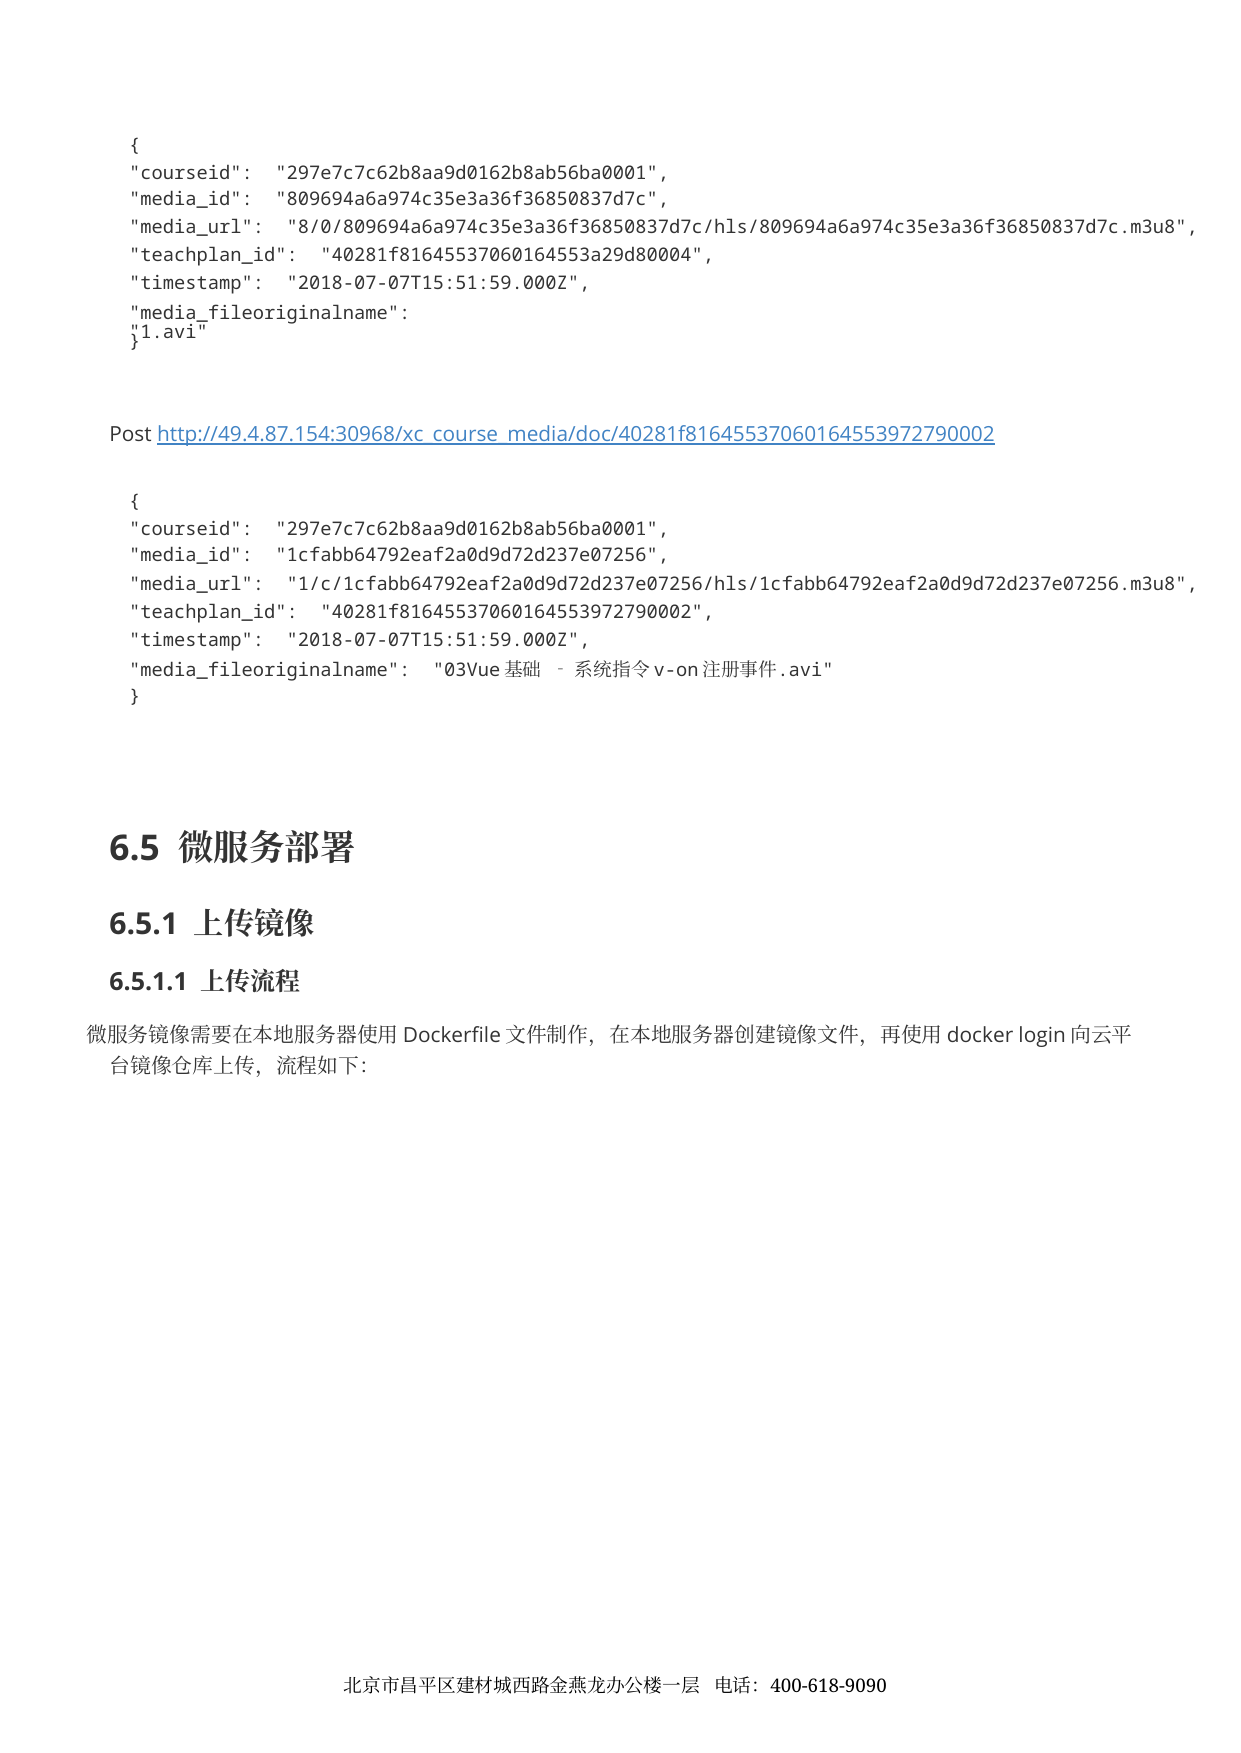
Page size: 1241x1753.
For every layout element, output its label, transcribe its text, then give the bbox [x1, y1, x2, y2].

text } [129, 680, 848, 708]
text "media_id": "809694a6a974c35e3a36f36850837d7c", [129, 183, 1216, 211]
text 微服务镜像需要在本地服务器使用Dockerﬁle文件制作，在本地服务器创建镜像文件，再使用docker login向云平 [86, 1025, 1240, 1046]
text "media_url": "1/c/1cfabb64792eaf2a0d9d72d237e07256/hls/1cfabb64792eaf2a0d9d72d237e07256.m3u8", [129, 567, 1216, 596]
text "courseid": "297e7c7c62b8aa9d0162b8ab56ba0001", [129, 520, 1216, 539]
text 台镜像仓库上传，流程如下： [109, 1056, 413, 1077]
text "teachplan_id": "40281f81645537060164553972790002", [129, 596, 1216, 624]
text "media_id": "1cfabb64792eaf2a0d9d72d237e07256", [129, 539, 1216, 567]
text "teachplan_id": "40281f81645537060164553a29d80004", [129, 239, 1216, 267]
text Post http://49.4.87.154:30968/xc_course_media/doc/40281f81645537060164553972790002 [109, 424, 1103, 446]
text "timestamp": "2018‐07‐07T15:51:59.000Z", [129, 624, 1216, 652]
text 6.5.1.1 上传流程 [109, 969, 334, 996]
text "media_fileoriginalname": "03Vue基础 ‐ 系统指令v‐on注册事件.avi" [129, 661, 848, 680]
text 北京市昌平区建材城西路金燕龙办公楼一层 电话：400-618-9090 [343, 1677, 979, 1696]
text "media_url": "8/0/809694a6a974c35e3a36f36850837d7c/hls/809694a6a974c35e3a36f36850837d7c.m3u8", [129, 211, 1216, 239]
text { [129, 492, 167, 511]
text "media_fileoriginalname": "1.avi" [129, 304, 511, 343]
text "courseid": "297e7c7c62b8aa9d0162b8ab56ba0001", [129, 164, 1216, 183]
text 6.5.1 上传镜像 [109, 909, 354, 940]
text "timestamp": "2018‐07‐07T15:51:59.000Z", [129, 267, 1216, 295]
text { [129, 136, 167, 155]
text 6.5 微服务部署 [109, 831, 400, 868]
text } [129, 333, 167, 352]
